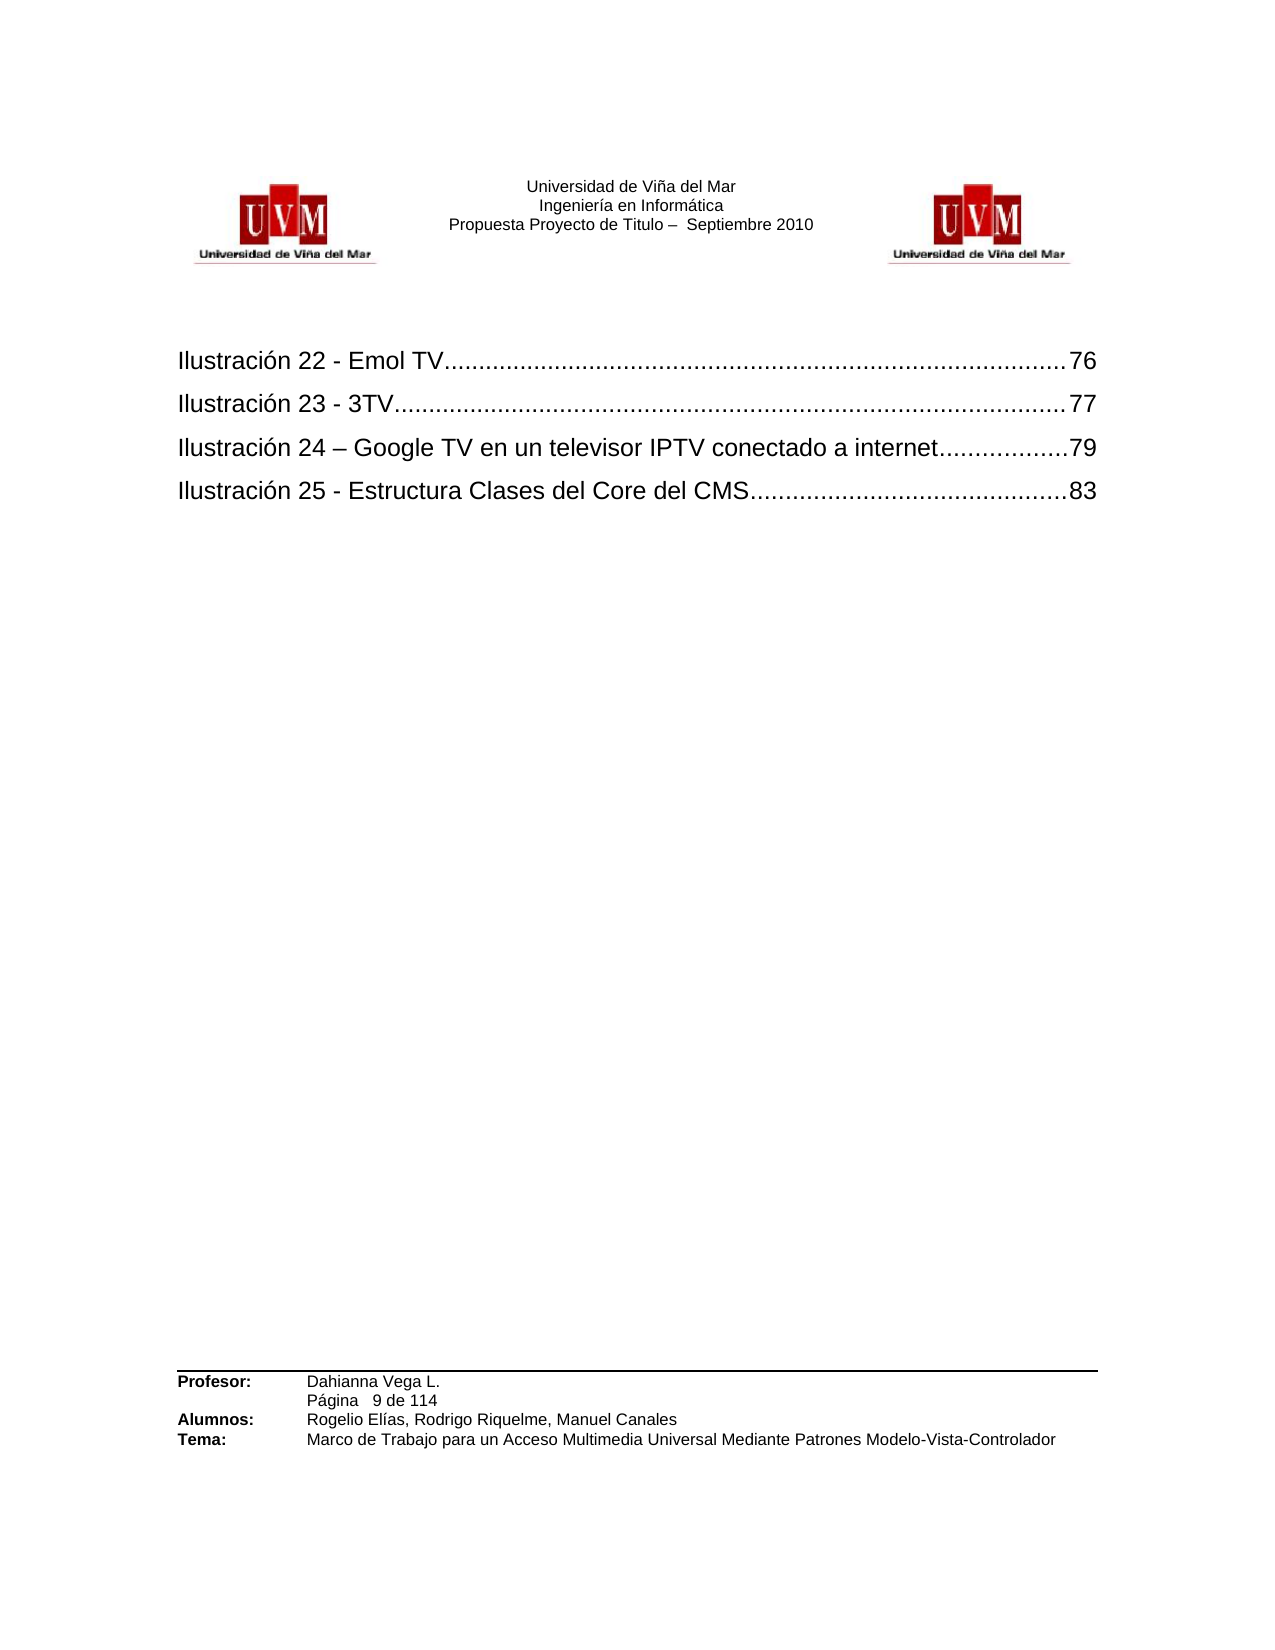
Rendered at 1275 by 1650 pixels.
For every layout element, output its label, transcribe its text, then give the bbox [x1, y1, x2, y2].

picture [177, 176, 390, 267]
text Ilustración 25 - Estructura Clases del Core del CMS 83 [177, 476, 1098, 504]
text Ilustración 22 - Emol TV 76 [177, 346, 1098, 375]
text Ilustración 23 - 3TV 77 [177, 389, 1098, 418]
text Ilustración 24 – Google TV en un televisor IPTV conectado a internet 79 [177, 433, 1098, 461]
picture [871, 176, 1084, 267]
